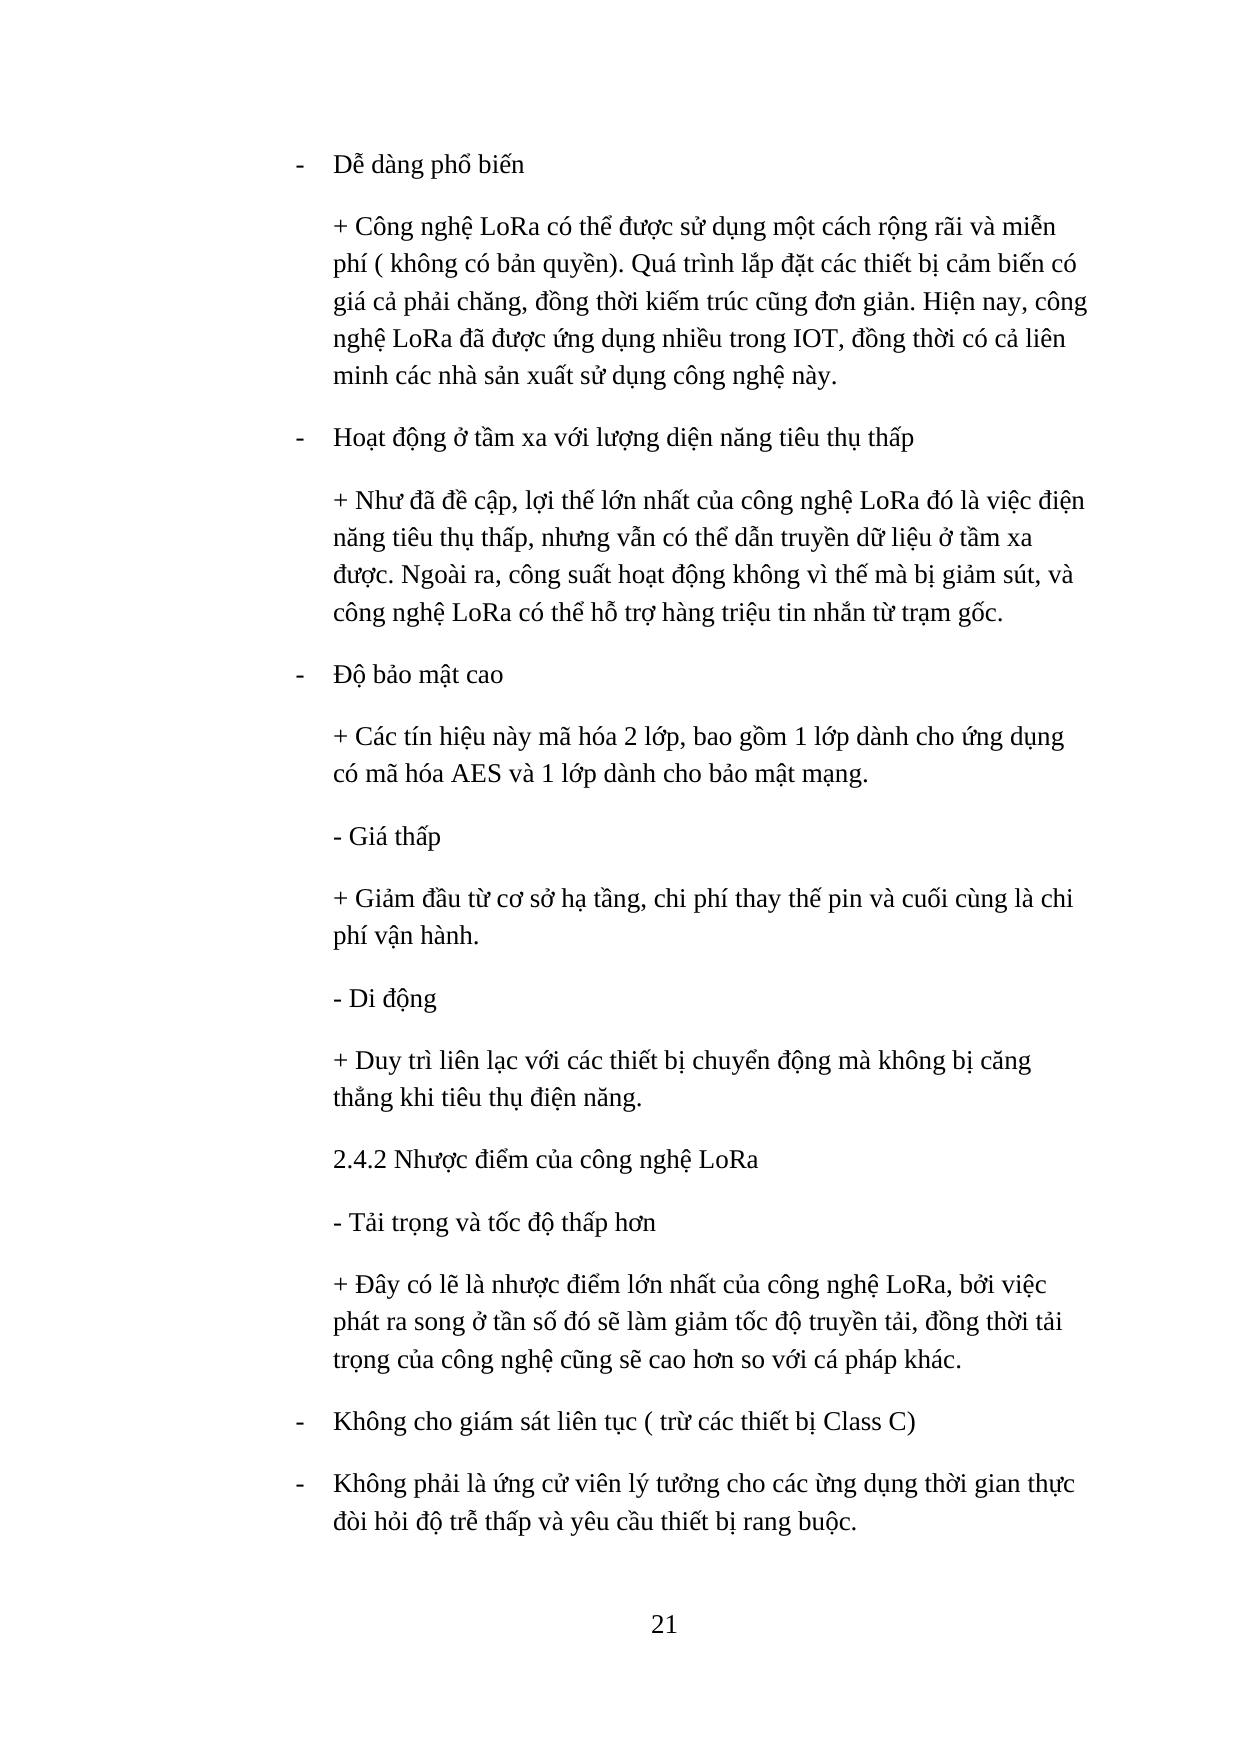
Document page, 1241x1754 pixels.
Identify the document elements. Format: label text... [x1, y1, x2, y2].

text + Giảm đầu từ cơ sở hạ tầng, chi phí thay thế pin và cuối cùng là chi phí vận hành. [333, 882, 1092, 951]
text - Tải trọng và tốc độ thấp hơn [333, 1206, 1092, 1237]
text + Công nghệ LoRa có thể được sử dụng một cách rộng rãi và miễn phí ( không có bản quyền). Quá trình lắp đặt các thiết bị cảm biến có giá cả phải chăng, đồng thời kiếm trúc cũng đơn giản. Hiện nay, công nghệ LoRa đã được ứng dụng nhiều trong IOT, đồng thời có cả liên minh các nhà sản xuất sử dụng công nghệ này. [333, 210, 1092, 390]
list Độ bảo mật cao [295, 658, 1092, 689]
text + Như đã đề cập, lợi thế lớn nhất của công nghệ LoRa đó là việc điện năng tiêu thụ thấp, nhưng vẫn có thể dẫn truyền dữ liệu ở tầm xa được. Ngoài ra, công suất hoạt động không vì thế mà bị giảm sút, và công nghệ LoRa có thể hỗ trợ hàng triệu tin nhắn từ trạm gốc. [333, 484, 1092, 627]
list Dễ dàng phổ biến [295, 148, 1092, 179]
text 2.4.2 Nhược điểm của công nghệ LoRa [333, 1143, 1092, 1175]
list Không cho giám sát liên tục ( trừ các thiết bị Class C) [295, 1405, 1092, 1436]
text + Duy trì liên lạc với các thiết bị chuyển động mà không bị căng thẳng khi tiêu thụ điện năng. [333, 1044, 1092, 1112]
text - Di động [333, 982, 1092, 1013]
text + Đây có lẽ là nhược điểm lớn nhất của công nghệ LoRa, bởi việc phát ra song ở tần số đó sẽ làm giảm tốc độ truyền tải, đồng thời tải trọng của công nghệ cũng sẽ cao hơn so với cá pháp khác. [333, 1268, 1092, 1374]
list Không phải là ứng cử viên lý tưởng cho các ừng dụng thời gian thực đòi hỏi độ trễ thấp và yêu cầu thiết bị rang buộc. [295, 1467, 1092, 1536]
text - Giá thấp [333, 820, 1092, 851]
list Hoạt động ở tầm xa với lượng diện năng tiêu thụ thấp [295, 421, 1092, 453]
text + Các tín hiệu này mã hóa 2 lớp, bao gồm 1 lớp dành cho ứng dụng có mã hóa AES và 1 lớp dành cho bảo mật mạng. [333, 720, 1092, 789]
